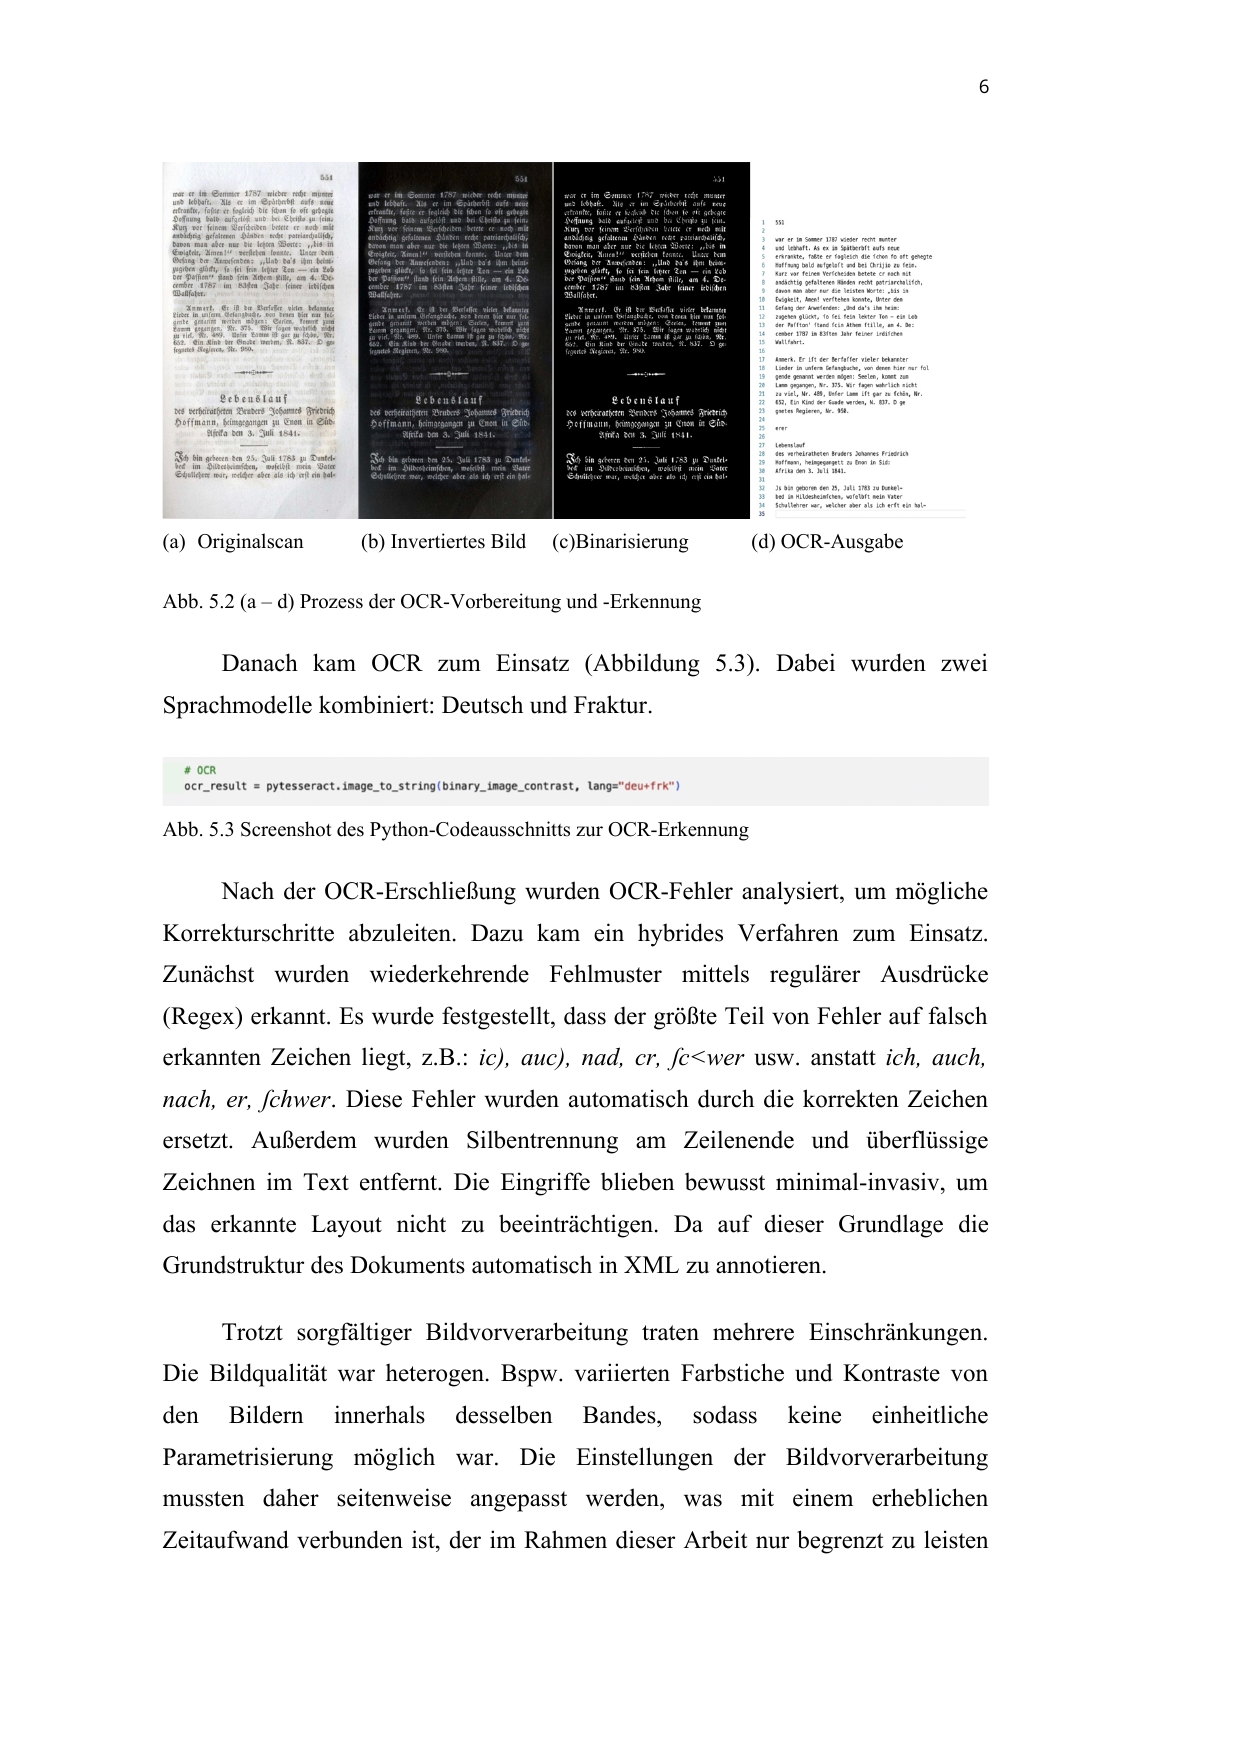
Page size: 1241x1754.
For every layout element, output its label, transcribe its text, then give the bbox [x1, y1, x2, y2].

picture [162, 757, 990, 806]
list Originalscan (b) Invertiertes Bild (c)Binarisierung (d) OCR-Ausgabe [162, 530, 989, 553]
text Danach kam OCR zum Einsatz (Abbildung 5.3). Dabei wurden zwei Sprachmodelle kombiniert: Deutsch und Fraktur. [162, 649, 989, 718]
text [162, 1318, 989, 1553]
text Abb. 5.2 (a – d) Prozess der OCR-Vorbereitung und -Erkennung [162, 589, 989, 613]
text Abb. 5.3 Screenshot des Python-Codeausschnitts zur OCR-Erkennung [162, 818, 989, 841]
picture [162, 162, 966, 519]
text Nach der OCR-Erschließung wurden OCR-Fehler analysiert, um mögliche Korrekturschritte abzuleiten. Dazu kam ein hybrides Verfahren zum Einsatz. Zunächst wurden wiederkehrende Fehlmuster mittels regulärer Ausdrücke (Regex) erkannt. Es wurde festgestellt, dass der größte Teil von Fehler auf falsch erkannten Zeichen liegt, z.B.: ic), auc), nad, cr, ſc<wer usw. anstatt ich, auch, nach, er, ſchwer. Diese Fehler wurden automatisch durch die korrekten Zeichen ersetzt. Außerdem wurden Silbentrennung am Zeilenende und überflüssige Zeichnen im Text entfernt. Die Eingriffe blieben bewusst minimal-invasiv, um das erkannte Layout nicht zu beeinträchtigen. Da auf dieser Grundlage die Grundstruktur des Dokuments automatisch in XML zu annotieren. [162, 877, 989, 1279]
